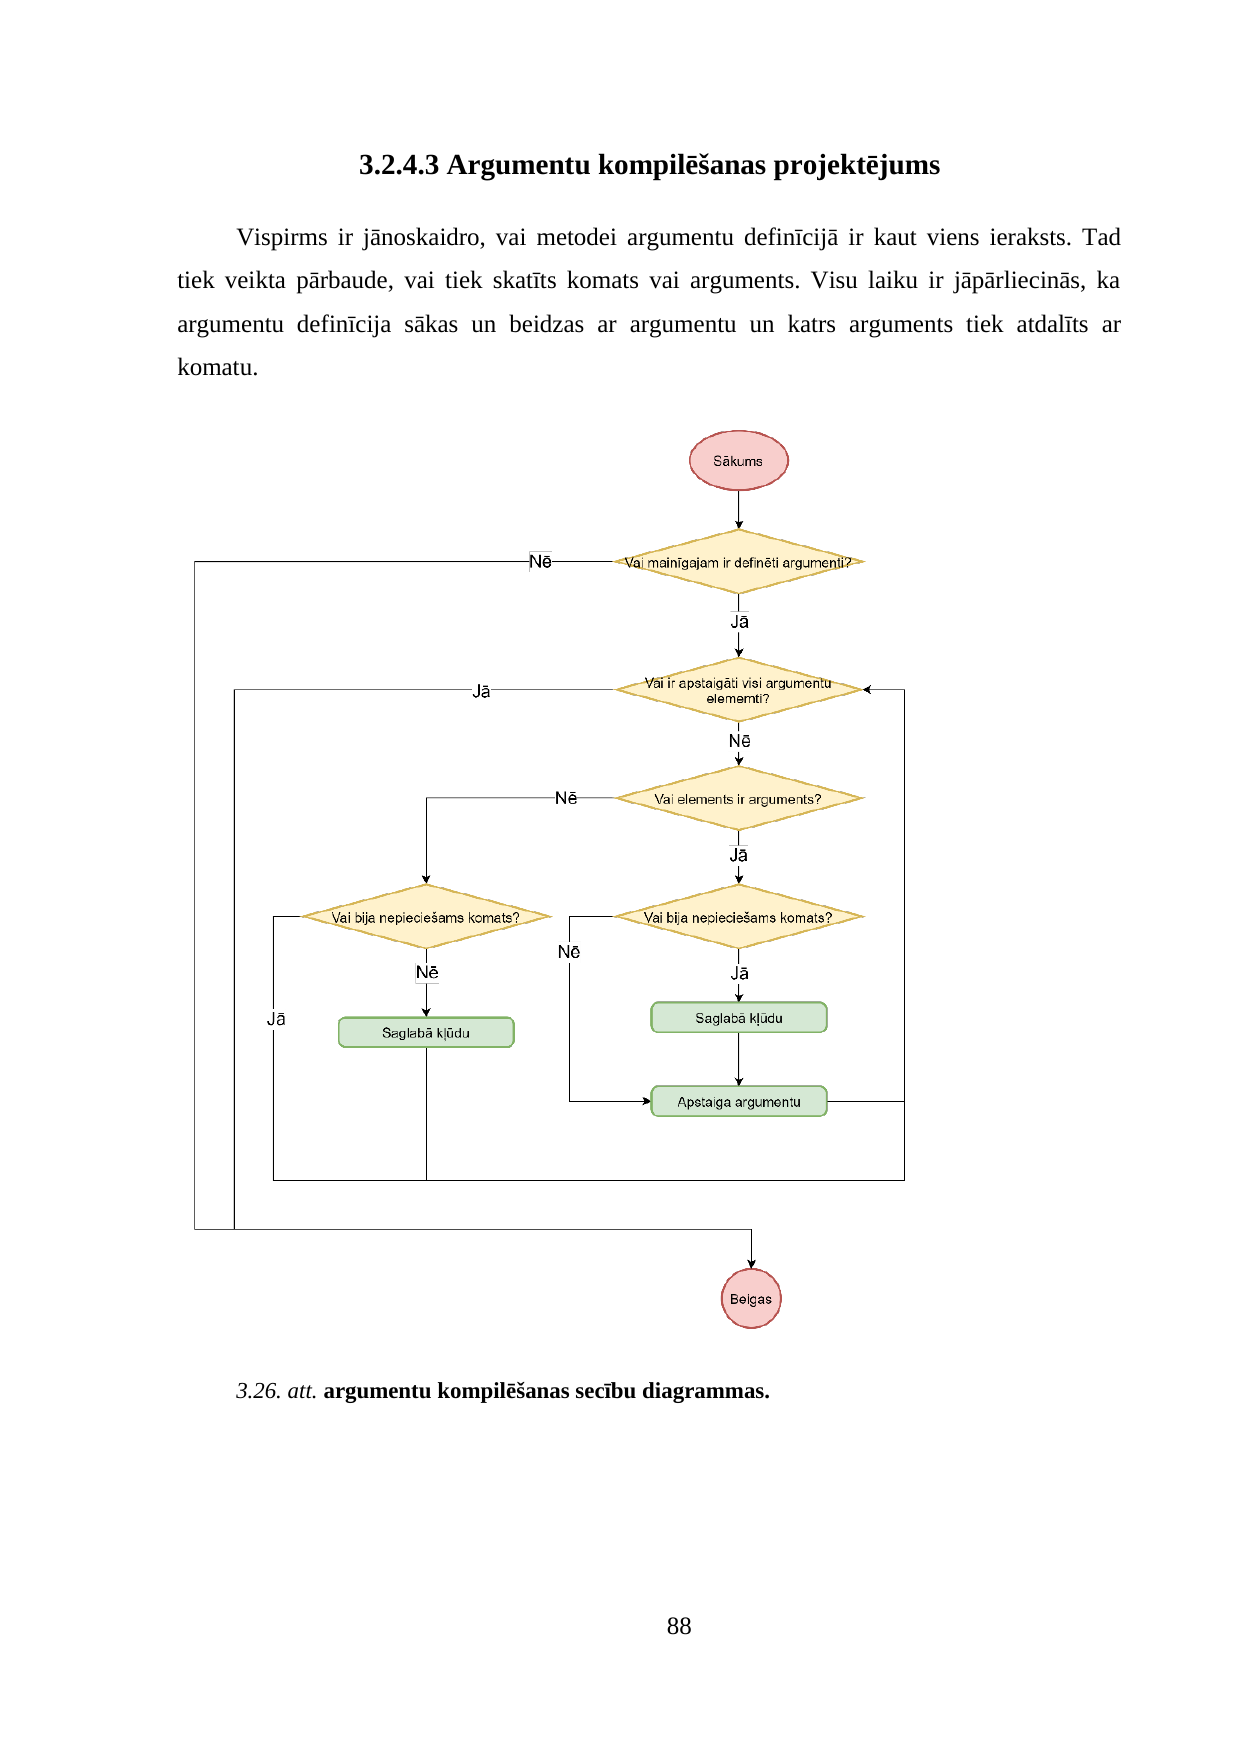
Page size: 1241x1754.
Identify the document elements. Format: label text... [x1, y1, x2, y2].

picture [177, 420, 923, 1338]
text 3.26. att. argumentu kompilēšanas secību diagrammas. [177, 1377, 1122, 1403]
subtitle 3.2.4.3 Argumentu kompilēšanas projektējums [177, 147, 1122, 181]
text Vispirms ir jānoskaidro, vai metodei argumentu definīcijā ir kaut viens ieraksts. Tad tiek veikta pārbaude, vai tiek skatīts komats vai arguments. Visu laiku ir jāpārliecinās, ka argumentu definīcija sākas un beidzas ar argumentu un katrs arguments tiek atdalīts ar komatu. [177, 222, 1122, 381]
